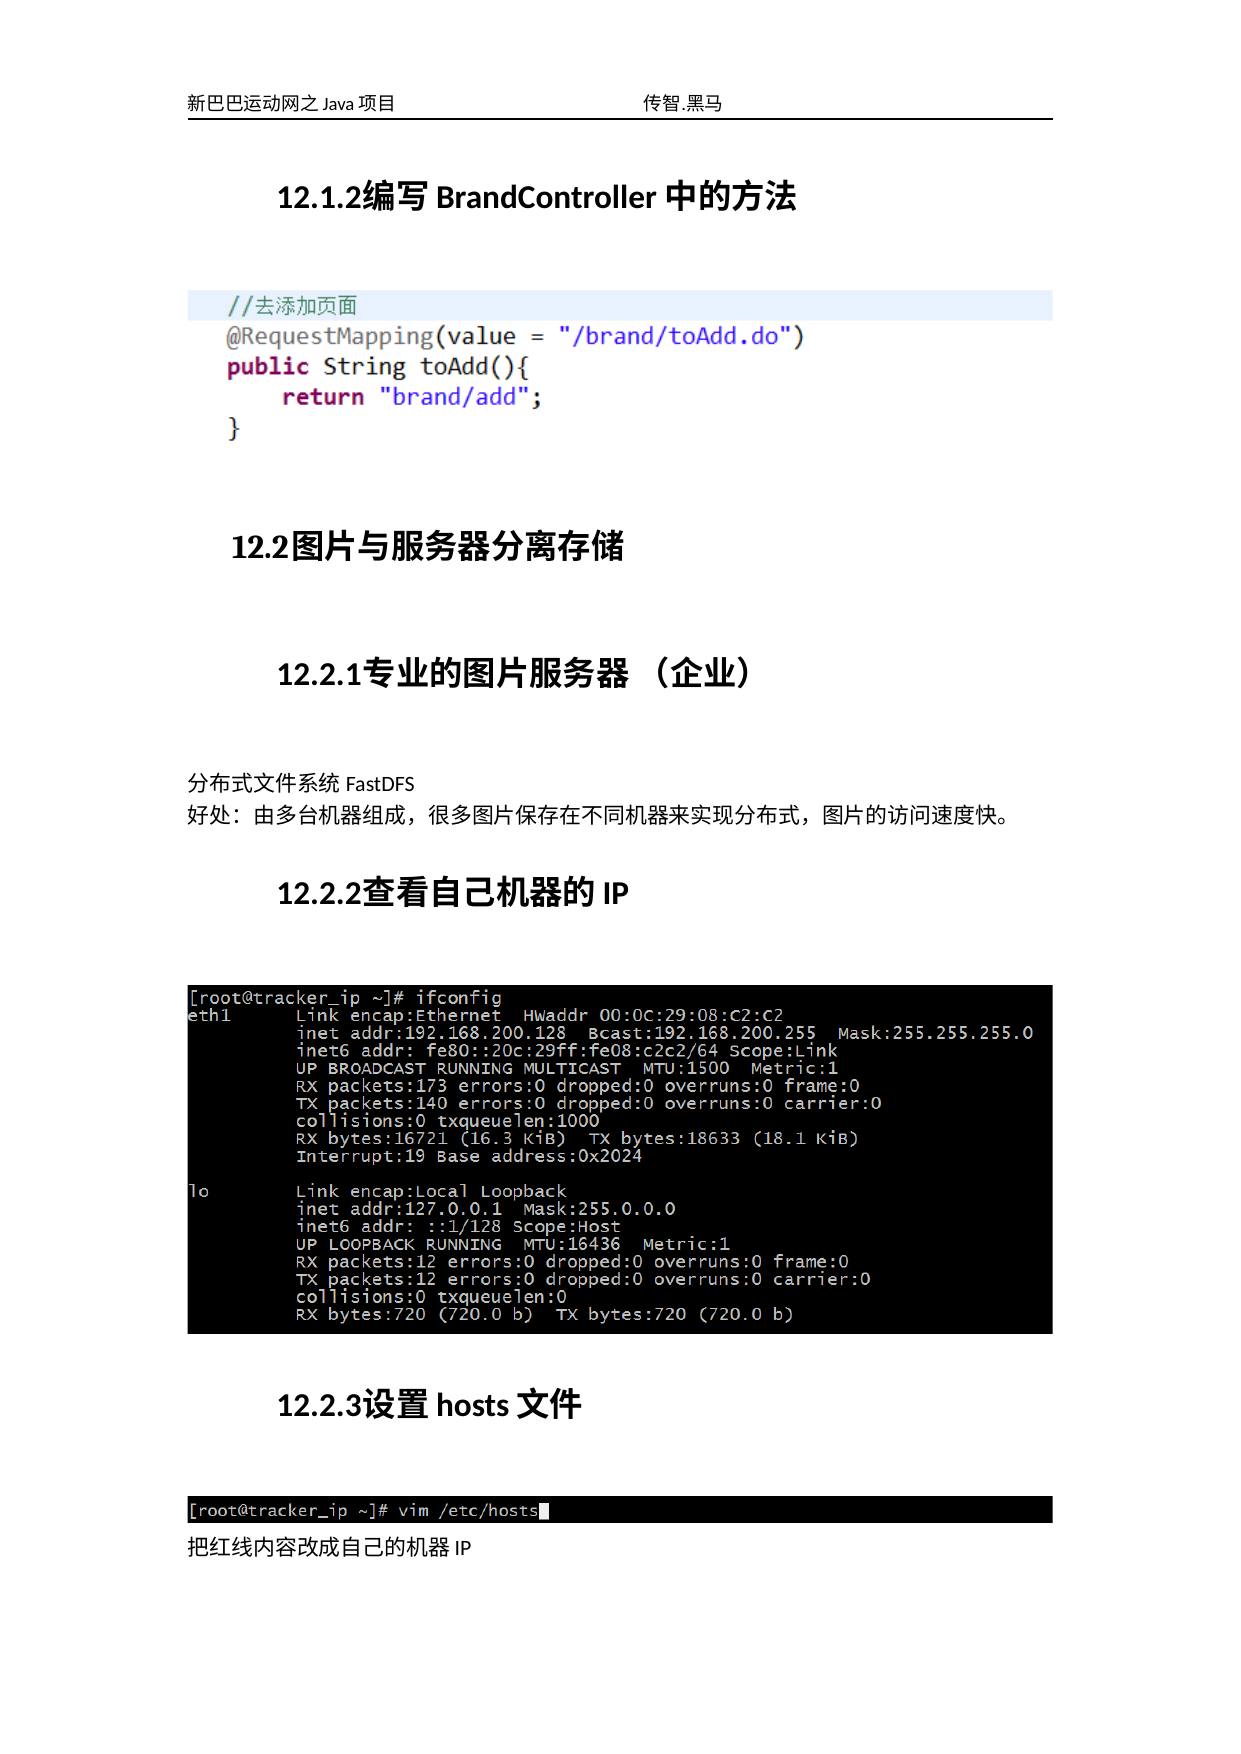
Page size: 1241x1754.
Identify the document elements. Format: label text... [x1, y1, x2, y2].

text 分布式文件系统 FastDFS [187, 766, 1053, 798]
text 把红线内容改成自己的机器IP [187, 1529, 1053, 1562]
subtitle 图片与服务器分离存储 [232, 511, 1053, 576]
text 好处：由多台机器组成，很多图片保存在不同机器来实现分布式，图片的访问速度快。 [187, 798, 1053, 831]
picture [187, 985, 1053, 1334]
subtitle 查看自己机器的IP [276, 858, 1053, 923]
subtitle 编写BrandController 中的方法 [276, 162, 1053, 227]
subtitle 设置hosts文件 [276, 1369, 1053, 1434]
picture [187, 289, 1053, 445]
subtitle 专业的图片服务器 （企业） [276, 638, 1053, 703]
picture [187, 1496, 1053, 1523]
